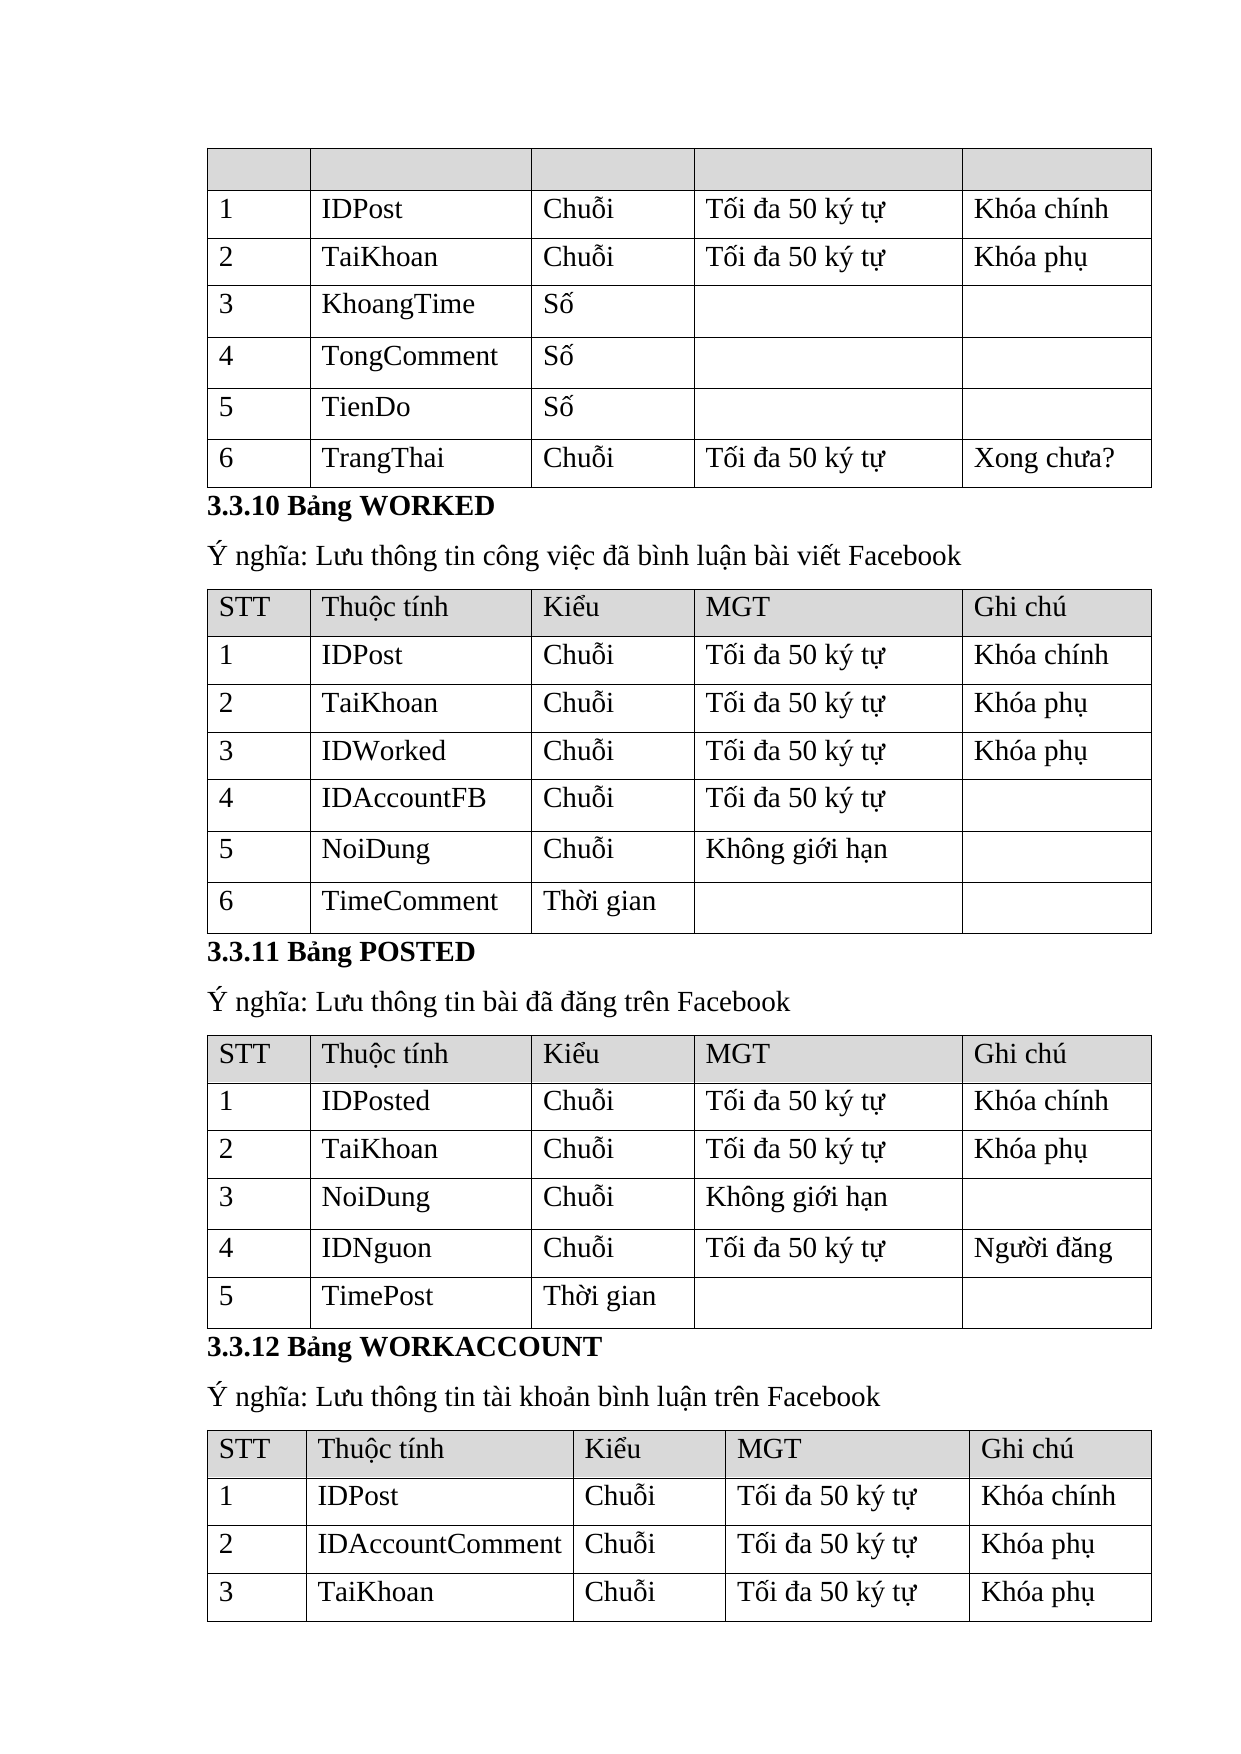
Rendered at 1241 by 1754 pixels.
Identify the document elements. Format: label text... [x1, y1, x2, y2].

table_cell Chuỗi [532, 832, 694, 882]
table_cell 2 [208, 239, 310, 285]
table_cell Khóa phụ [963, 1131, 1151, 1178]
table_header MGT [695, 1036, 962, 1082]
table_cell Khóa chính [963, 191, 1151, 238]
table_cell Thời gian [532, 1278, 694, 1328]
table_cell Số [532, 389, 694, 439]
table_cell Chuỗi [532, 685, 694, 732]
table_cell TimeComment [311, 883, 531, 933]
table_cell Khóa chính [963, 637, 1151, 684]
table_cell Khóa phụ [963, 733, 1151, 779]
table_cell NoiDung [311, 832, 531, 882]
table_header MGT [695, 149, 962, 190]
table_cell Tối đa 50 ký tự [695, 685, 962, 732]
table_cell IDPost [307, 1479, 573, 1525]
table_cell [963, 1179, 1151, 1229]
table_cell Chuỗi [532, 191, 694, 238]
table_cell Khóa phụ [963, 239, 1151, 285]
text 3.3.10 Bảng WORKED [207, 488, 1152, 521]
table_cell [963, 883, 1151, 933]
table_cell Không giới hạn [695, 832, 962, 882]
table_cell Chuỗi [532, 780, 694, 831]
table_cell IDPosted [311, 1084, 531, 1130]
table_cell TongComment [311, 338, 531, 388]
table_header Kiểu [532, 149, 694, 190]
table_header STT [208, 590, 310, 636]
table_cell 1 [208, 1084, 310, 1130]
table_cell 3 [208, 1179, 310, 1229]
table_cell 5 [208, 1278, 310, 1328]
table_header Kiểu [532, 590, 694, 636]
table_cell TrangThai [311, 440, 531, 487]
table_cell 2 [208, 1131, 310, 1178]
table_cell Chuỗi [532, 733, 694, 779]
table_cell Chuỗi [532, 1179, 694, 1229]
table_cell 4 [208, 780, 310, 831]
table_cell Chuỗi [532, 637, 694, 684]
text Ý nghĩa: Lưu thông tin công việc đã bình luận bài viết Facebook [207, 538, 1152, 572]
table_cell [963, 389, 1151, 439]
table_cell Chuỗi [532, 1230, 694, 1277]
table_cell TienDo [311, 389, 531, 439]
table_cell IDPost [311, 637, 531, 684]
table_cell Chuỗi [532, 239, 694, 285]
table_cell Chuỗi [574, 1526, 725, 1573]
table_cell Khóa chính [963, 1084, 1151, 1130]
table_cell Chuỗi [574, 1574, 725, 1621]
table_cell Tối đa 50 ký tự [695, 733, 962, 779]
table_header STT [208, 1431, 306, 1477]
table_cell IDNguon [311, 1230, 531, 1277]
table_cell Tối đa 50 ký tự [695, 637, 962, 684]
table_cell [695, 883, 962, 933]
table_header Ghi chú [963, 1036, 1151, 1082]
table_cell Tối đa 50 ký tự [726, 1526, 969, 1573]
text Ý nghĩa: Lưu thông tin tài khoản bình luận trên Facebook [207, 1379, 1152, 1413]
table_cell Tối đa 50 ký tự [695, 1131, 962, 1178]
table_cell 5 [208, 389, 310, 439]
table_cell 1 [208, 1479, 306, 1525]
table_cell Tối đa 50 ký tự [726, 1479, 969, 1525]
table_cell IDAccountComment [307, 1526, 573, 1573]
table_cell Khóa phụ [963, 685, 1151, 732]
table_cell 3 [208, 1574, 306, 1621]
table_cell KhoangTime [311, 286, 531, 337]
table_header Thuộc tính [307, 1431, 573, 1477]
table_header Thuộc tính [311, 590, 531, 636]
table_cell Không giới hạn [695, 1179, 962, 1229]
table_cell 1 [208, 637, 310, 684]
table_cell TaiKhoan [311, 1131, 531, 1178]
table_header STT [208, 149, 310, 190]
table_cell 2 [208, 685, 310, 732]
text 3.3.12 Bảng WORKACCOUNT [207, 1329, 1152, 1363]
table_cell Chuỗi [532, 1131, 694, 1178]
table_cell [695, 338, 962, 388]
table_header Ghi chú [970, 1431, 1151, 1477]
table_cell NoiDung [311, 1179, 531, 1229]
table_cell Chuỗi [532, 440, 694, 487]
text 3.3.11 Bảng POSTED [207, 934, 1152, 968]
table_header Kiểu [532, 1036, 694, 1082]
table_cell TaiKhoan [311, 239, 531, 285]
table_cell Khóa phụ [970, 1574, 1151, 1621]
table_cell [963, 286, 1151, 337]
table_cell Tối đa 50 ký tự [726, 1574, 969, 1621]
table_cell Số [532, 338, 694, 388]
table_cell [695, 1278, 962, 1328]
table_cell 5 [208, 832, 310, 882]
table_cell Tối đa 50 ký tự [695, 780, 962, 831]
table_cell [963, 780, 1151, 831]
table_cell Tối đa 50 ký tự [695, 239, 962, 285]
table_header Ghi chú [963, 149, 1151, 190]
table_cell 4 [208, 338, 310, 388]
table_cell IDAccountFB [311, 780, 531, 831]
table_cell Chuỗi [532, 1084, 694, 1130]
table_cell Tối đa 50 ký tự [695, 1084, 962, 1130]
text Ý nghĩa: Lưu thông tin bài đã đăng trên Facebook [207, 984, 1152, 1018]
table_cell IDWorked [311, 733, 531, 779]
table_cell [963, 1278, 1151, 1328]
table_cell TaiKhoan [311, 685, 531, 732]
table_cell [963, 832, 1151, 882]
table_cell Người đăng [963, 1230, 1151, 1277]
table_cell Tối đa 50 ký tự [695, 440, 962, 487]
table_cell Xong chưa? [963, 440, 1151, 487]
table_cell 6 [208, 883, 310, 933]
table_header Ghi chú [963, 590, 1151, 636]
table_cell Số [532, 286, 694, 337]
table_cell 6 [208, 440, 310, 487]
table_cell 2 [208, 1526, 306, 1573]
table_cell TaiKhoan [307, 1574, 573, 1621]
table_cell [695, 286, 962, 337]
table_header STT [208, 1036, 310, 1082]
table_cell [963, 338, 1151, 388]
table_header MGT [726, 1431, 969, 1477]
table_header Kiểu [574, 1431, 725, 1477]
table_header Thuộc tính [311, 149, 531, 190]
table_cell Chuỗi [574, 1479, 725, 1525]
table_header MGT [695, 590, 962, 636]
table_cell Khóa phụ [970, 1526, 1151, 1573]
table_cell Thời gian [532, 883, 694, 933]
table_cell IDPost [311, 191, 531, 238]
table_cell TimePost [311, 1278, 531, 1328]
table_cell 4 [208, 1230, 310, 1277]
table_cell 3 [208, 733, 310, 779]
table_cell Tối đa 50 ký tự [695, 1230, 962, 1277]
table_cell Khóa chính [970, 1479, 1151, 1525]
table_cell [695, 389, 962, 439]
table_header Thuộc tính [311, 1036, 531, 1082]
table_cell Tối đa 50 ký tự [695, 191, 962, 238]
table_cell 3 [208, 286, 310, 337]
table_cell 1 [208, 191, 310, 238]
